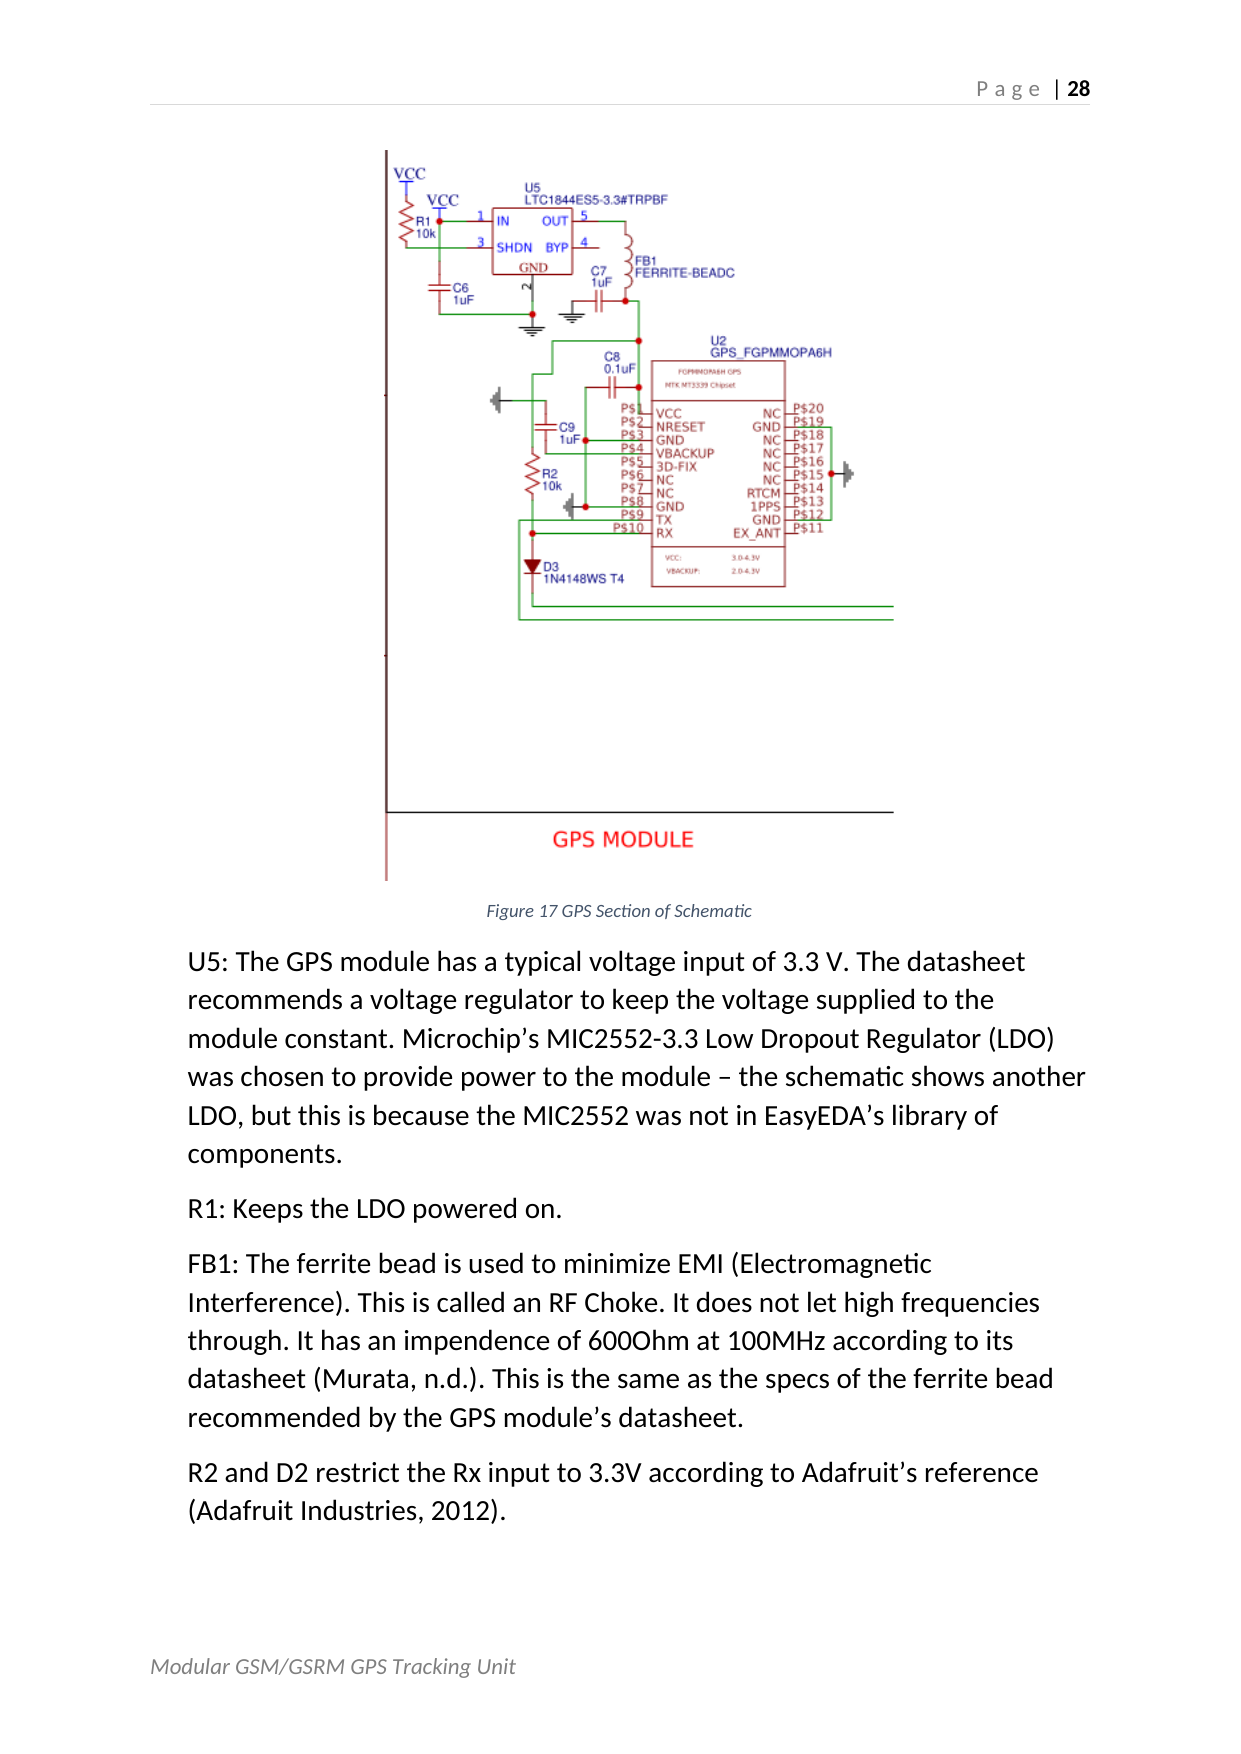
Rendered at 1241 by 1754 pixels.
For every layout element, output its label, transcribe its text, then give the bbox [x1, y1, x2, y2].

text R2 and D2 restrict the Rx input to 3.3V according to Adafruit’s reference. [187, 1454, 1090, 1528]
text Figure 17 GPS Section of Schematic [150, 899, 1090, 922]
text FB1: The ferrite bead is used to minimize EMI (Electromagnetic Interference). This is called an RF Choke. It does not let high frequencies through. It has an impendence of 600Ohm at 100MHz according to its datasheet. This is the same as the specs of the ferrite bead recommended by the GPS module’s datasheet. [187, 1245, 1090, 1434]
text U5: The GPS module has a typical voltage input of 3.3 V. The datasheet recommends a voltage regulator to keep the voltage supplied to the module constant. Microchip’s MIC2552-3.3 Low Dropout Regulator (LDO) was chosen to provide power to the module – the schematic shows another LDO, but this is because the MIC2552 was not in EasyEDA’s library of components. [187, 943, 1090, 1171]
text R1: Keeps the LDO powered on. [187, 1190, 1090, 1226]
picture [384, 150, 894, 881]
